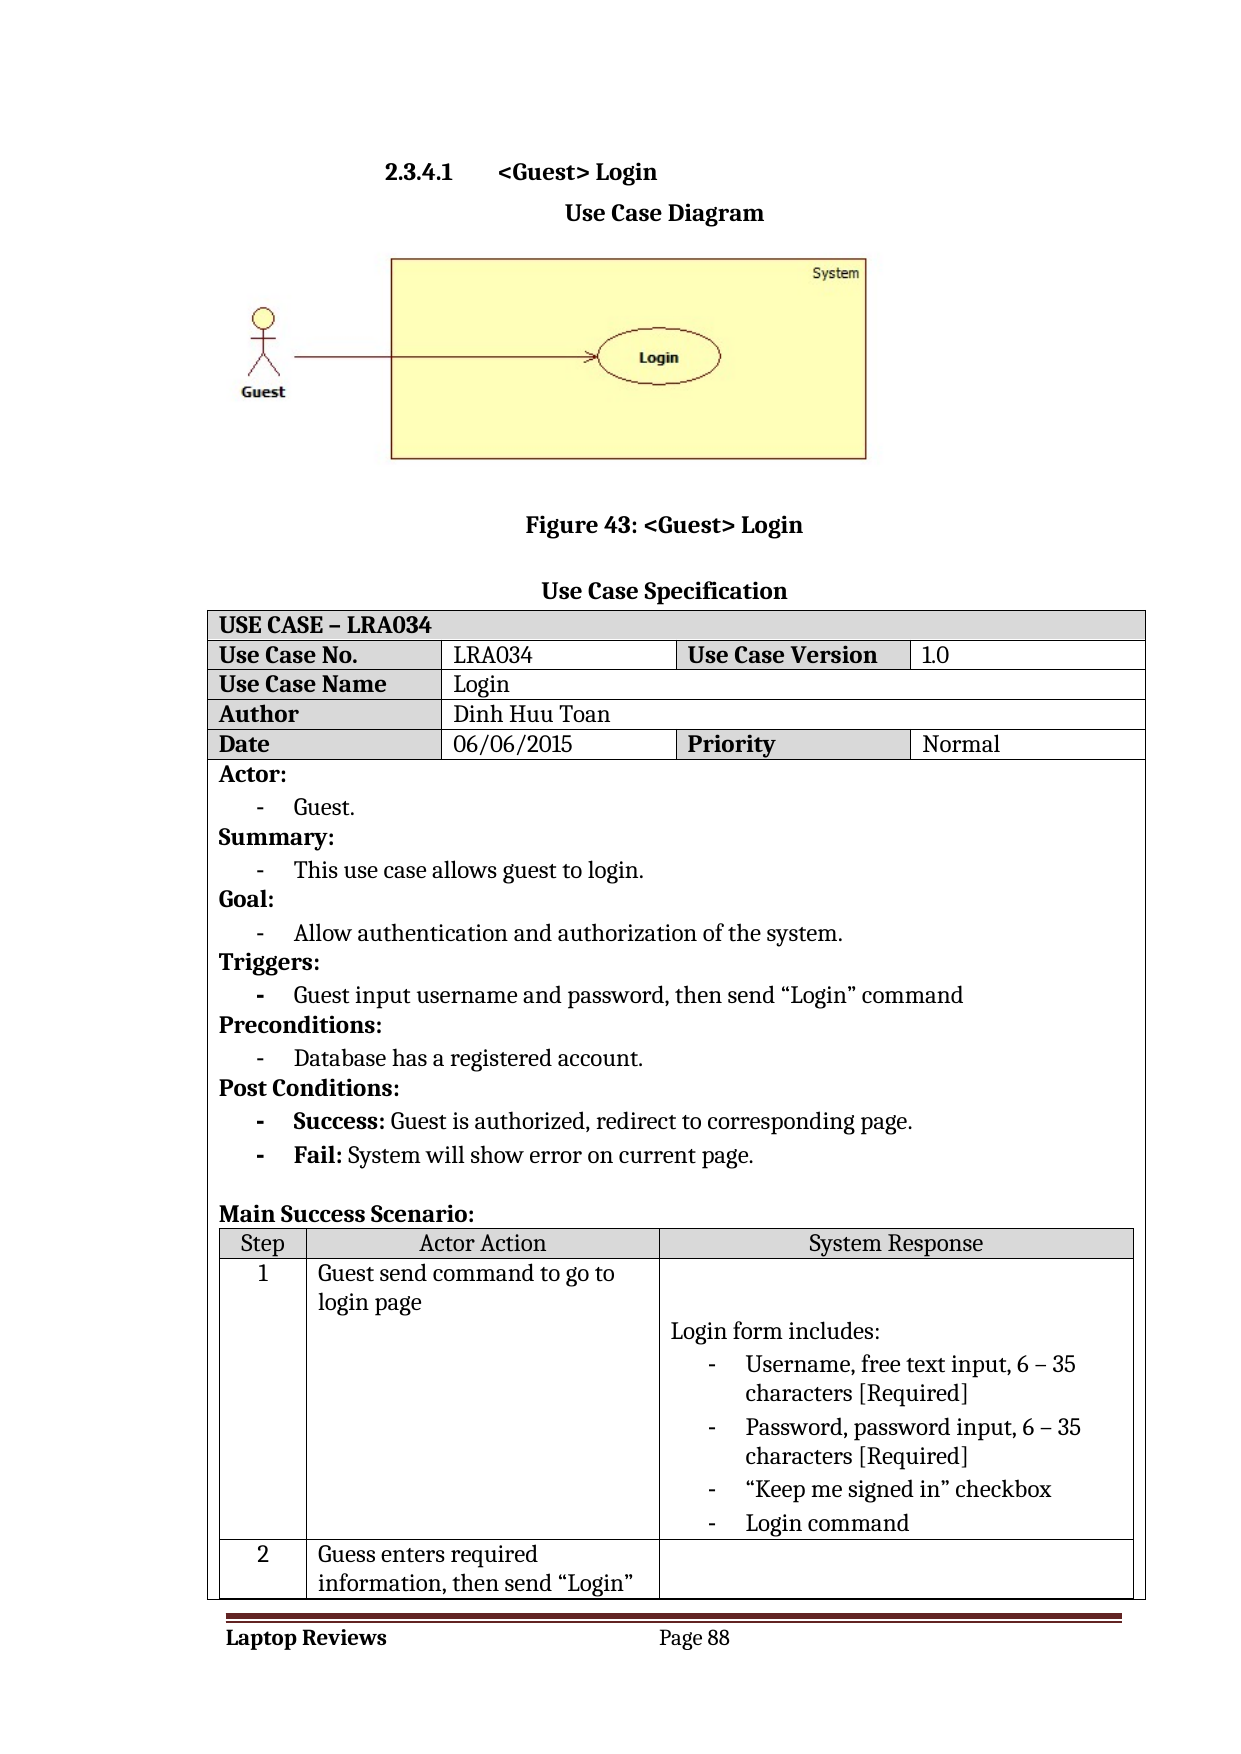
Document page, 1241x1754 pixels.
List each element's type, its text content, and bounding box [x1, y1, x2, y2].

table_cell LRA034 [442, 641, 676, 669]
subtitle <Guest> Login [385, 158, 1122, 187]
table_cell 06/06/2015 [442, 730, 676, 759]
subtitle Use Case Diagram [207, 199, 1122, 228]
subtitle Figure 43: <Guest> Login [207, 511, 1122, 539]
table_cell Normal [911, 730, 1145, 759]
subtitle Use Case Specification [207, 577, 1122, 606]
table_cell 1.0 [911, 641, 1145, 669]
table_cell Login [442, 670, 1145, 699]
table_cell Date [208, 730, 441, 759]
table_cell Author [208, 700, 441, 729]
table_cell Priority [677, 730, 910, 759]
table_cell Dinh Huu Toan [442, 700, 1145, 729]
table_cell Use Case Name [208, 670, 441, 699]
table_header USE CASE – LRA034 [208, 611, 1145, 639]
table_cell Use Case Version [677, 641, 910, 669]
picture [206, 232, 893, 486]
table_cell Use Case No. [208, 641, 441, 669]
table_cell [208, 760, 1145, 1599]
